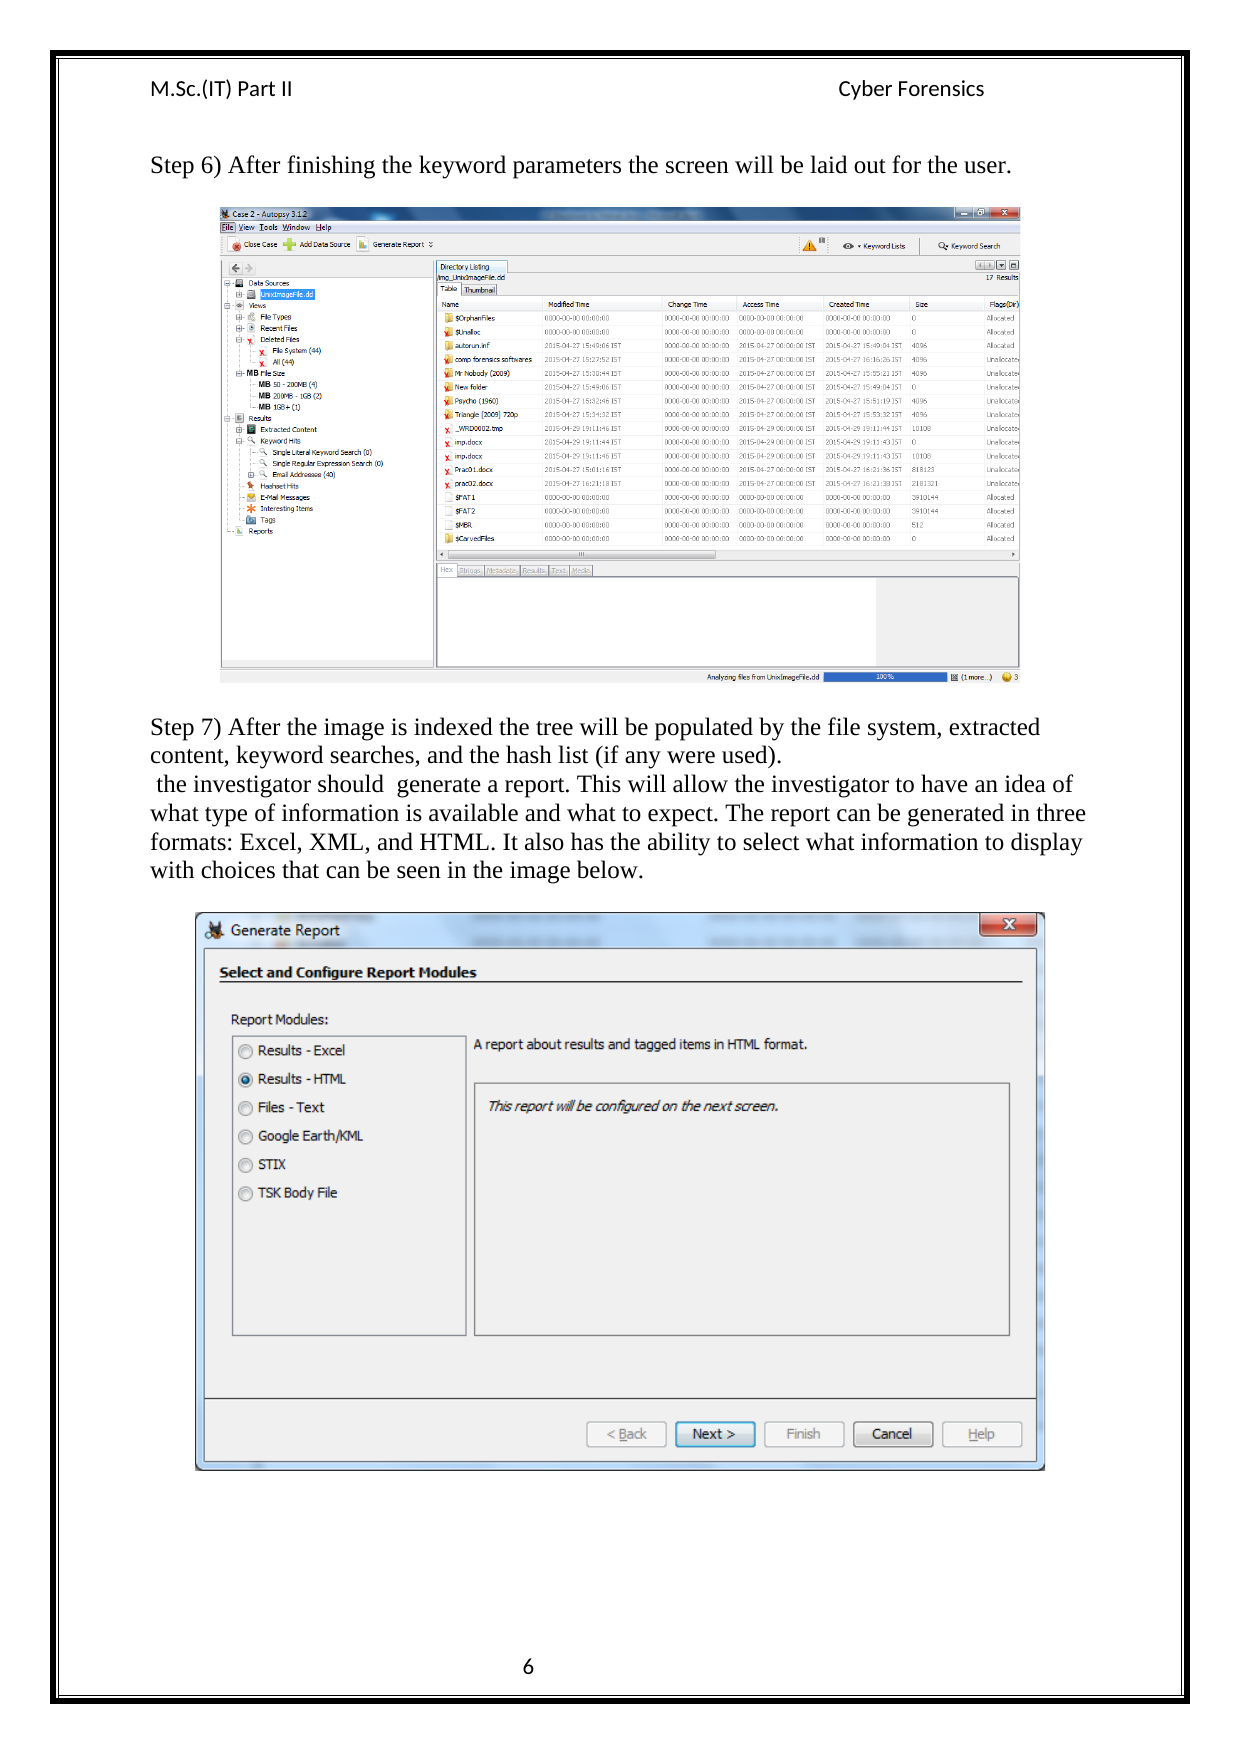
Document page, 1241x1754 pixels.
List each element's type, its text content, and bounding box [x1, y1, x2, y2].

picture [219, 207, 1021, 683]
picture [195, 912, 1045, 1471]
text the investigator should generate a report. This will allow the investigator to have an idea of what type of information is available and what to expect. The report can be generated in three formats: Excel, XML, and HTML. It also has the ability to select what information to display with choices that can be seen in the image below. [150, 769, 1090, 884]
text Step 6) After finishing the keyword parameters the screen will be laid out for the user. [150, 150, 1090, 179]
text Step 7) After the image is indexed the tree will be populated by the file system, extracted content, keyword searches, and the hash list (if any were used). [150, 712, 1090, 769]
